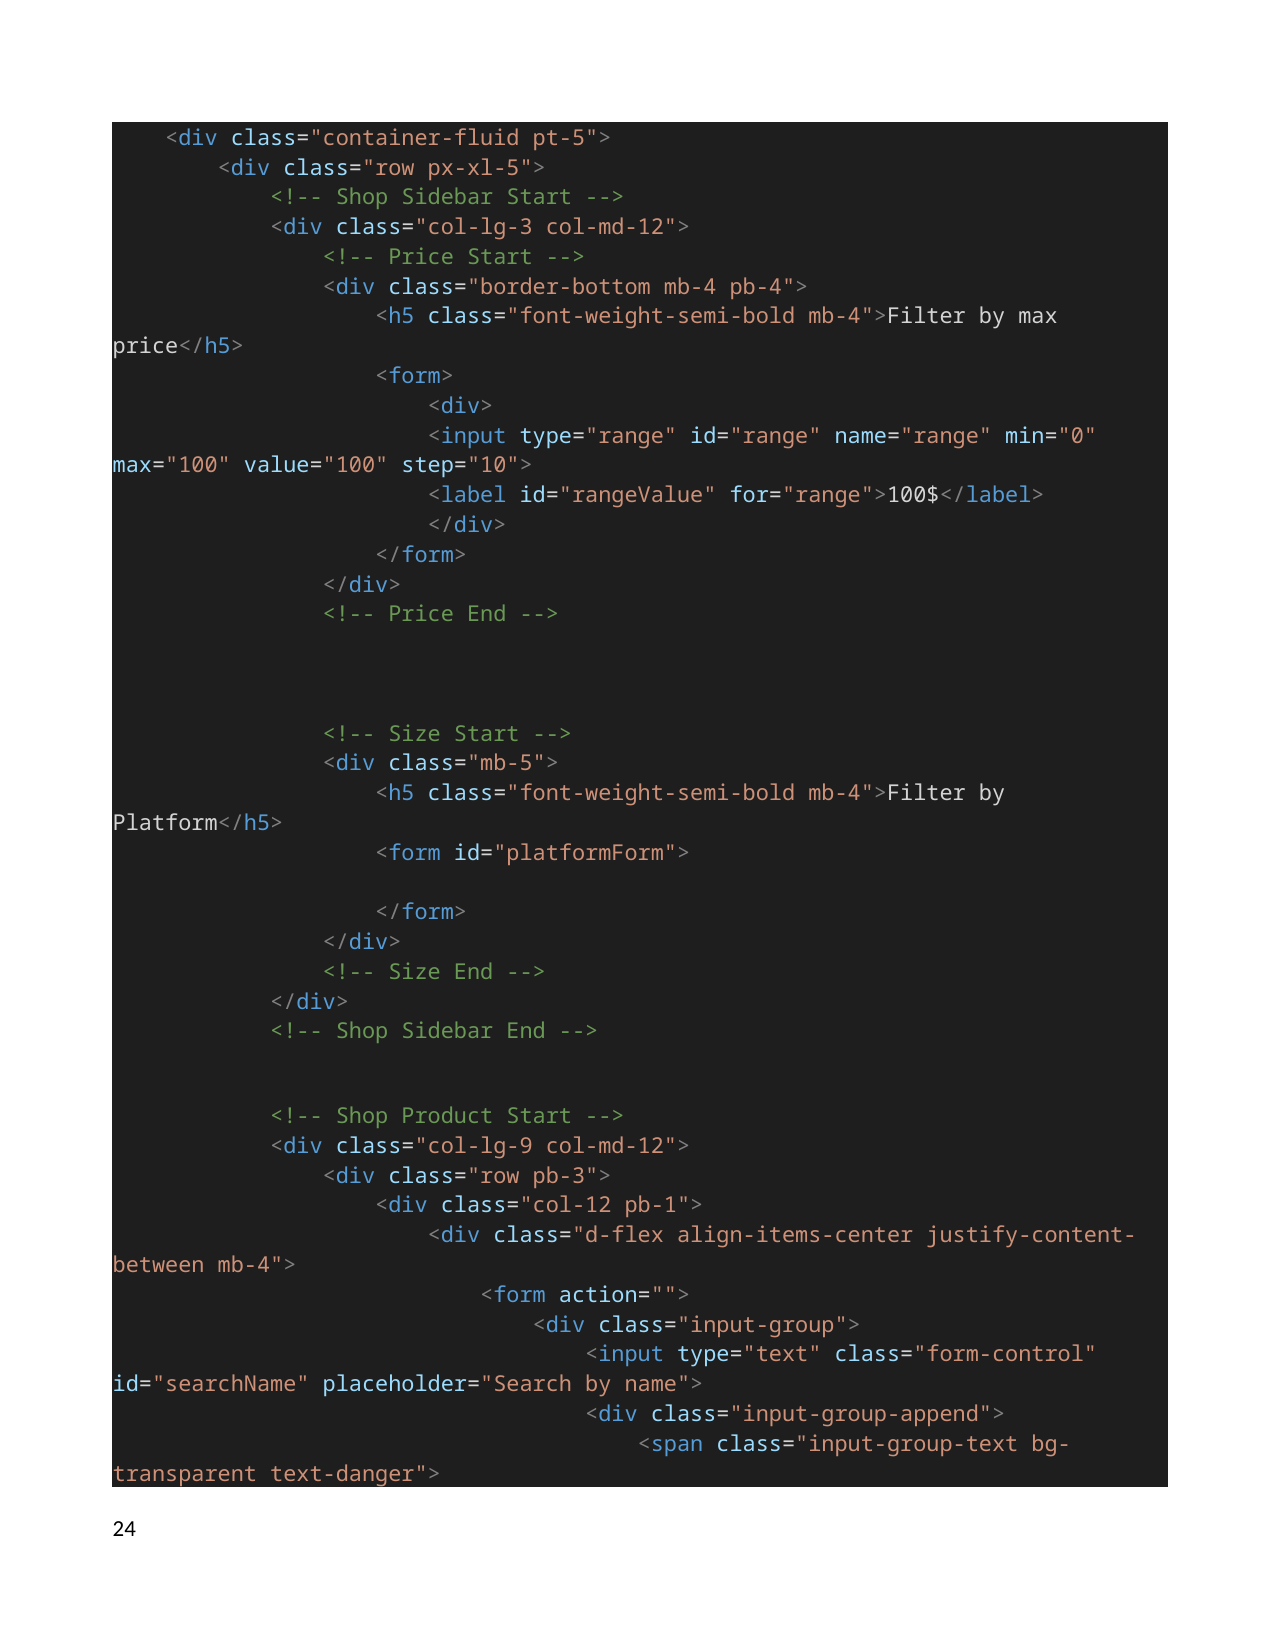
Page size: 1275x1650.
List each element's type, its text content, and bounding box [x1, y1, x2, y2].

text </div> [112, 509, 1168, 539]
text <!-- Shop Product Start --> [112, 1100, 1168, 1130]
text <div class="col-lg-9 col-md-12"> [112, 1130, 1168, 1160]
text <form id="platformForm"> [112, 837, 1168, 867]
text <!-- Shop Sidebar End --> [112, 1016, 1168, 1045]
text <div class="input-group-append"> [112, 1398, 1168, 1428]
text <h5 class="font-weight-semi-bold mb-4">Filter by Platform</h5> [112, 777, 1168, 837]
text <div class="d-flex align-items-center justify-content-between mb-4"> [112, 1219, 1168, 1279]
text <div class="col-12 pb-1"> [112, 1189, 1168, 1219]
text <h5 class="font-weight-semi-bold mb-4">Filter by max price</h5> [112, 301, 1168, 360]
text </form> [112, 539, 1168, 569]
text <div class="border-bottom mb-4 pb-4"> [112, 271, 1168, 301]
text <label id="rangeValue" for="range">100$</label> [112, 479, 1168, 509]
text </div> [112, 926, 1168, 956]
text <!-- Shop Sidebar Start --> [112, 181, 1168, 211]
text <div class="row pb-3"> [112, 1160, 1168, 1189]
text <!-- Size Start --> [112, 718, 1168, 747]
text </div> [112, 986, 1168, 1016]
text </div> [112, 569, 1168, 598]
text </form> [112, 896, 1168, 926]
text <!-- Price Start --> [112, 241, 1168, 271]
text <!-- Size End --> [112, 956, 1168, 986]
text <div class="row px-xl-5"> [112, 152, 1168, 181]
text <span class="input-group-text bg-transparent text-danger"> [112, 1428, 1168, 1487]
text <div> [112, 390, 1168, 420]
text <input type="text" class="form-control" id="searchName" placeholder="Search by name"> [112, 1338, 1168, 1398]
text <div class="container-fluid pt-5"> [112, 122, 1168, 152]
text <div class="mb-5"> [112, 747, 1168, 777]
text <div class="input-group"> [112, 1309, 1168, 1338]
text <!-- Price End --> [112, 598, 1168, 628]
text <div class="col-lg-3 col-md-12"> [112, 211, 1168, 241]
text <form> [112, 360, 1168, 390]
text <input type="range" id="range" name="range" min="0" max="100" value="100" step="10"> [112, 420, 1168, 479]
text <form action=""> [112, 1279, 1168, 1309]
